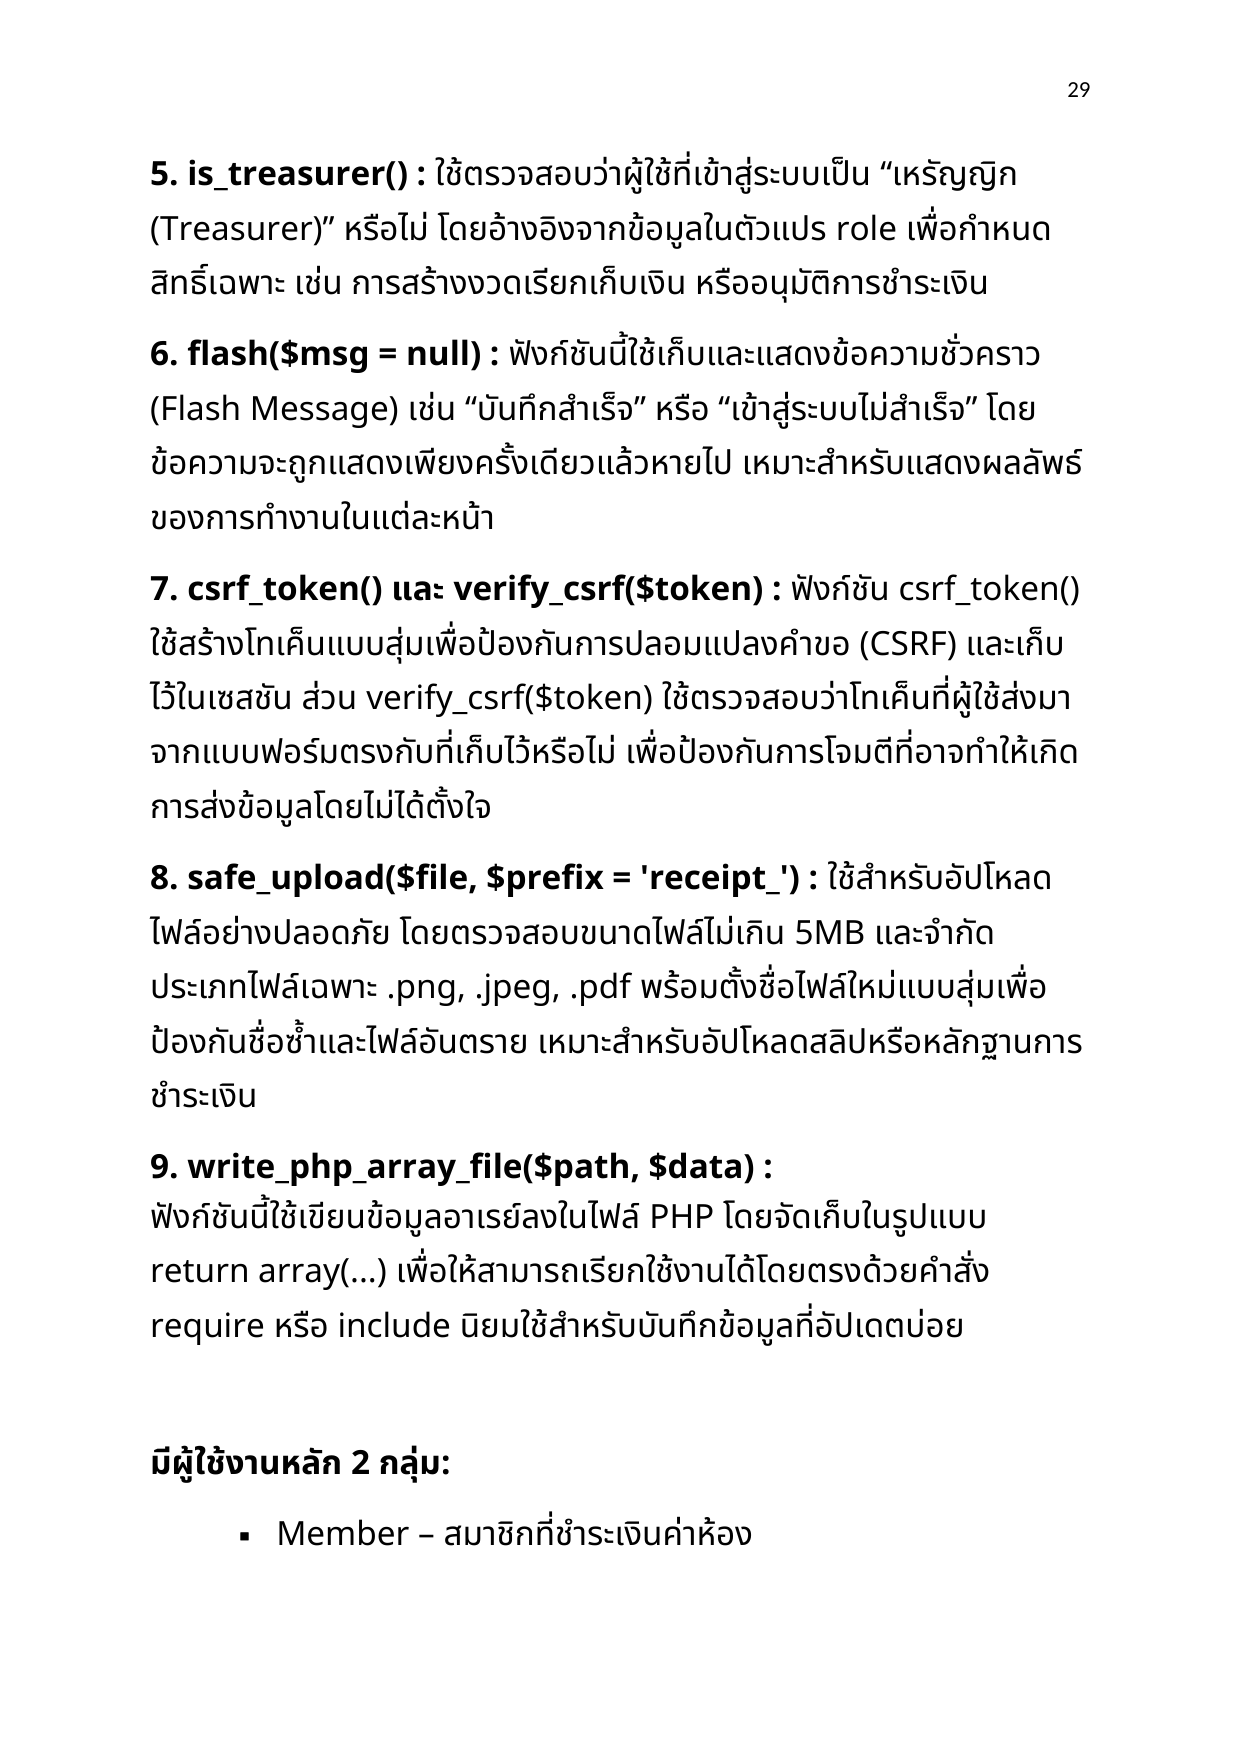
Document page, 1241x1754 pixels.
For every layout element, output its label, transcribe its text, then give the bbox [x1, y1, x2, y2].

text 9. write_php_array_file($path, $data) : ฟังก์ชันนี้ใช้เขียนข้อมูลอาเรย์ลงในไฟล์ PHP โดยจัดเก็บในรูปแบบ return array(...) เพื่อให้สามารถเรียกใช้งานได้โดยตรงด้วยคำสั่ง require หรือ include นิยมใช้สำหรับบันทึกข้อมูลที่อัปเดตบ่อย [150, 1143, 1090, 1352]
text มีผู้ใช้งานหลัก 2 กลุ่ม: [150, 1438, 1090, 1489]
list Member – สมาชิกที่ชำระเงินค่าห้อง [238, 1510, 1090, 1560]
text 7. csrf_token() และ verify_csrf($token) : ฟังก์ชัน csrf_token() ใช้สร้างโทเค็นแบบสุ่มเพื่อป้องกันการปลอมแปลงคำขอ (CSRF) และเก็บไว้ในเซสชัน ส่วน verify_csrf($token) ใช้ตรวจสอบว่าโทเค็นที่ผู้ใช้ส่งมาจากแบบฟอร์มตรงกับที่เก็บไว้หรือไม่ เพื่อป้องกันการโจมตีที่อาจทำให้เกิดการส่งข้อมูลโดยไม่ได้ตั้งใจ [150, 565, 1090, 833]
text 5. is_treasurer() : ใช้ตรวจสอบว่าผู้ใช้ที่เข้าสู่ระบบเป็น “เหรัญญิก (Treasurer)” หรือไม่ โดยอ้างอิงจากข้อมูลในตัวแปร role เพื่อกำหนดสิทธิ์เฉพาะ เช่น การสร้างงวดเรียกเก็บเงิน หรืออนุมัติการชำระเงิน [150, 150, 1090, 309]
text 6. flash($msg = null) : ฟังก์ชันนี้ใช้เก็บและแสดงข้อความชั่วคราว (Flash Message) เช่น “บันทึกสำเร็จ” หรือ “เข้าสู่ระบบไม่สำเร็จ” โดยข้อความจะถูกแสดงเพียงครั้งเดียวแล้วหายไป เหมาะสำหรับแสดงผลลัพธ์ของการทำงานในแต่ละหน้า [150, 330, 1090, 544]
text 8. safe_upload($file, $prefix = 'receipt_') : ใช้สำหรับอัปโหลดไฟล์อย่างปลอดภัย โดยตรวจสอบขนาดไฟล์ไม่เกิน 5MB และจำกัดประเภทไฟล์เฉพาะ .png, .jpeg, .pdf พร้อมตั้งชื่อไฟล์ใหม่แบบสุ่มเพื่อป้องกันชื่อซ้ำและไฟล์อันตราย เหมาะสำหรับอัปโหลดสลิปหรือหลักฐานการชำระเงิน [150, 854, 1090, 1122]
